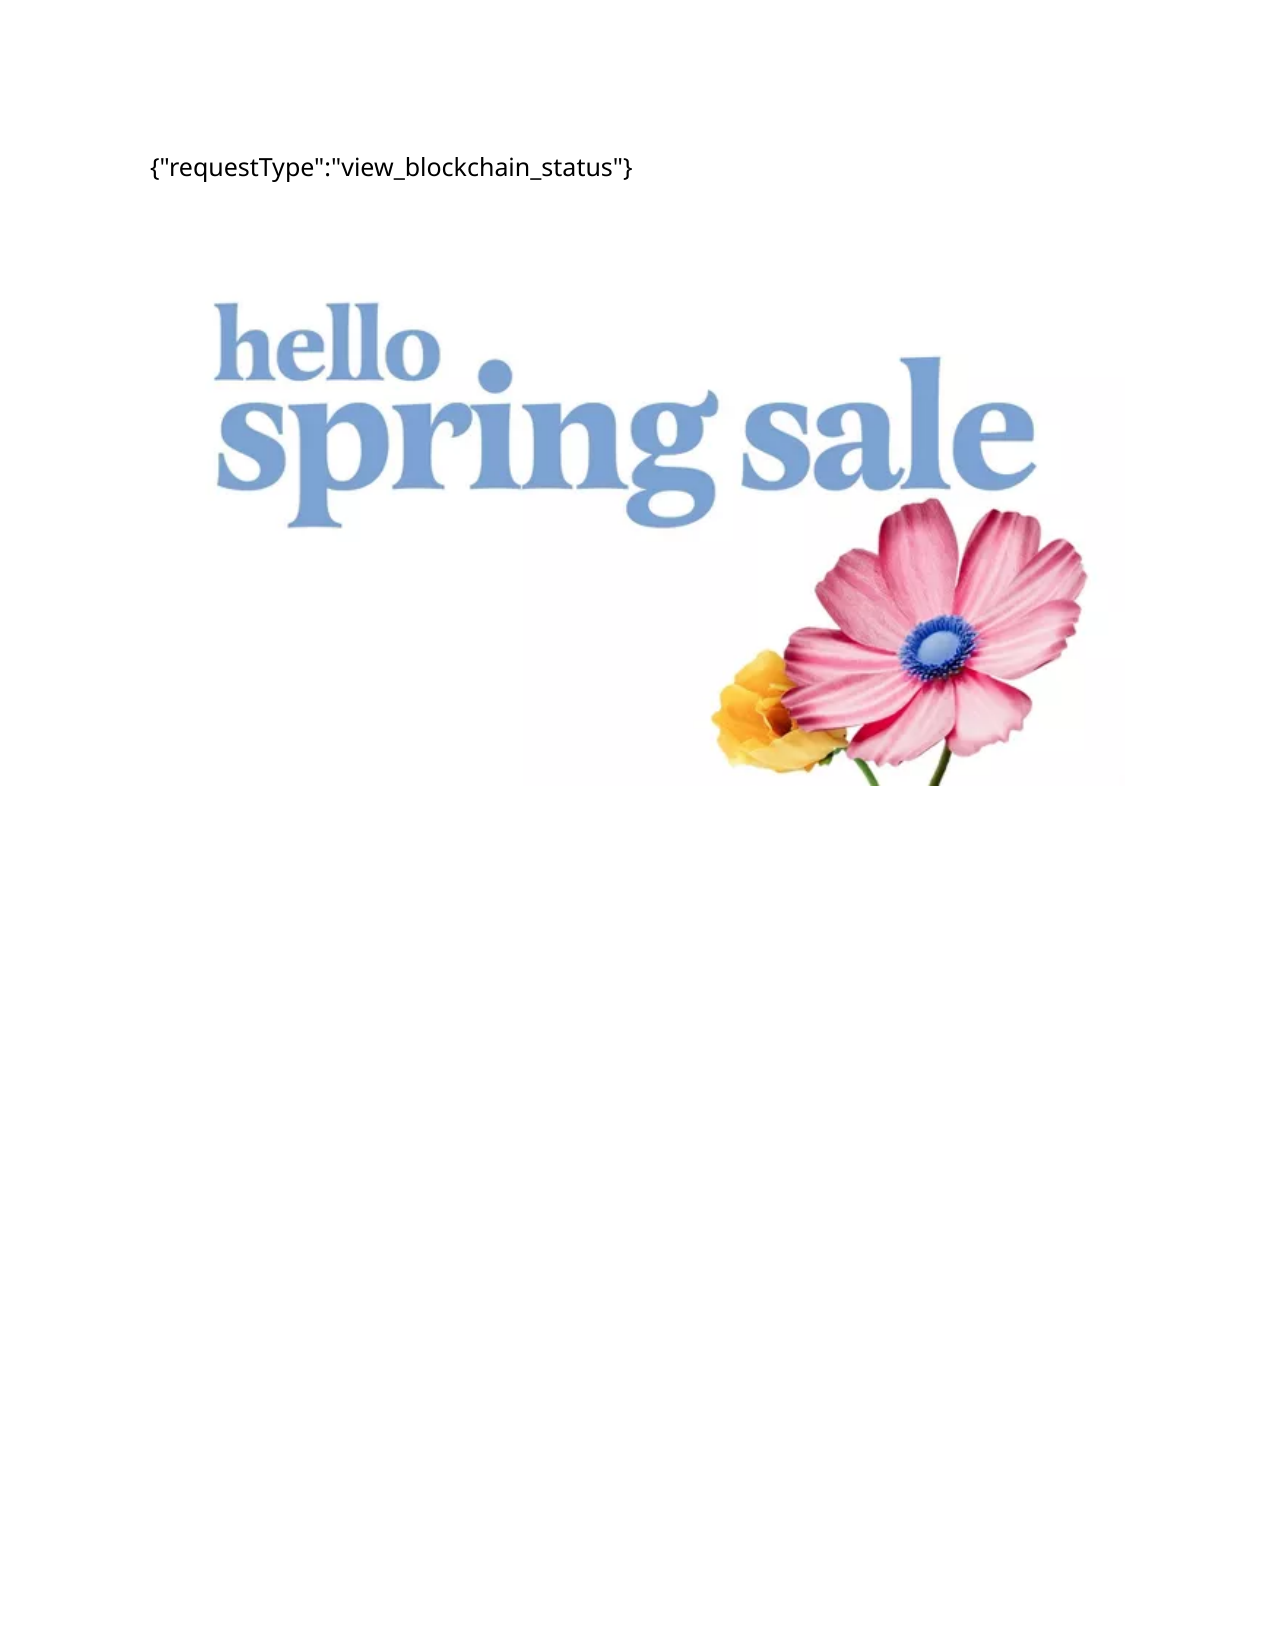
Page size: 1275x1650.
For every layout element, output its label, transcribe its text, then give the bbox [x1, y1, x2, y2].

picture [150, 261, 1125, 786]
text {"requestType":"view_blockchain_status"} [150, 150, 1125, 184]
